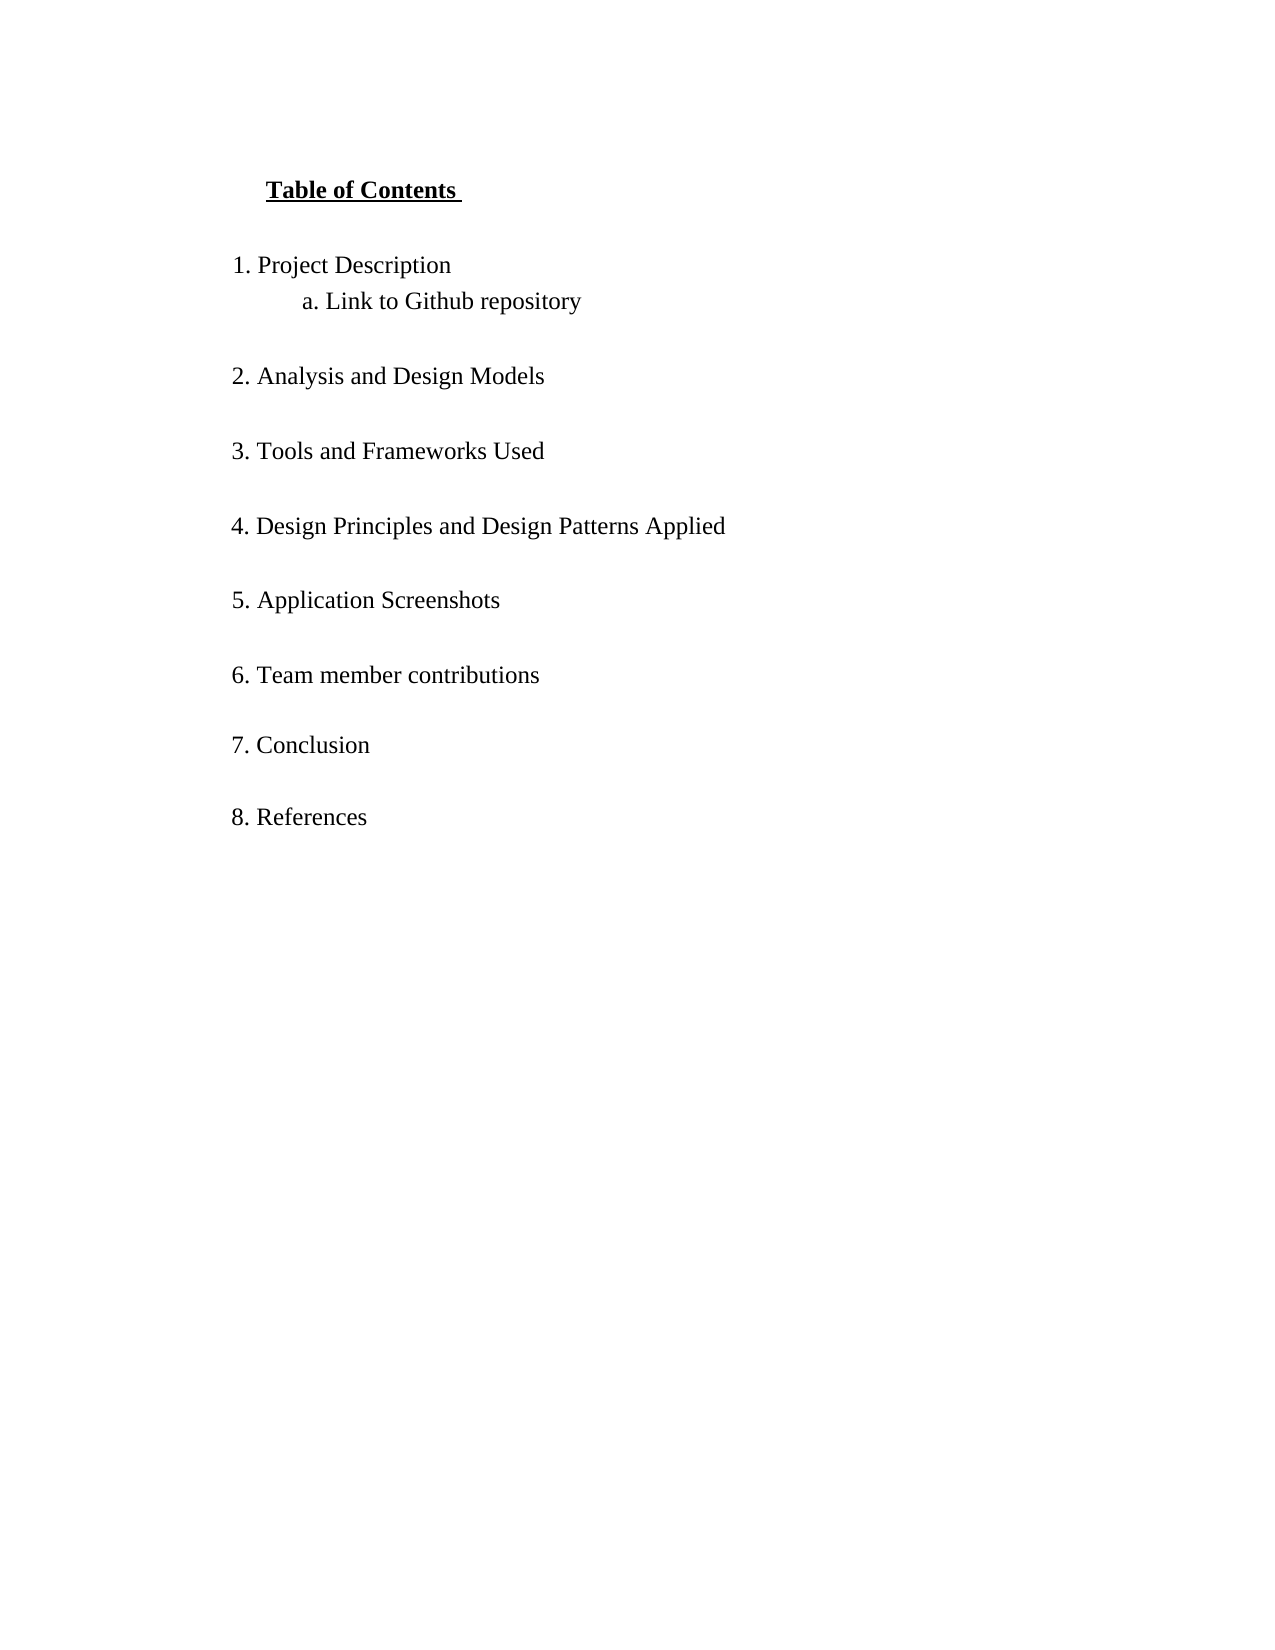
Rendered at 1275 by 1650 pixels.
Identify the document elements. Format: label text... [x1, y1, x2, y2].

text Table of Contents [266, 175, 1087, 204]
text 8. References [231, 802, 1087, 830]
text 7. Conclusion [195, 730, 1028, 759]
text 5. Application Screenshots [232, 585, 1087, 614]
text 2. Analysis and Design Models [232, 361, 1087, 390]
text 3. Tools and Frameworks Used [231, 436, 1087, 465]
text 1. Project Description [232, 250, 1087, 279]
text a. Link to Github repository [302, 286, 1087, 315]
text 4. Design Principles and Design Patterns Applied [231, 511, 1011, 539]
text 6. Team member contributions [231, 660, 1087, 689]
